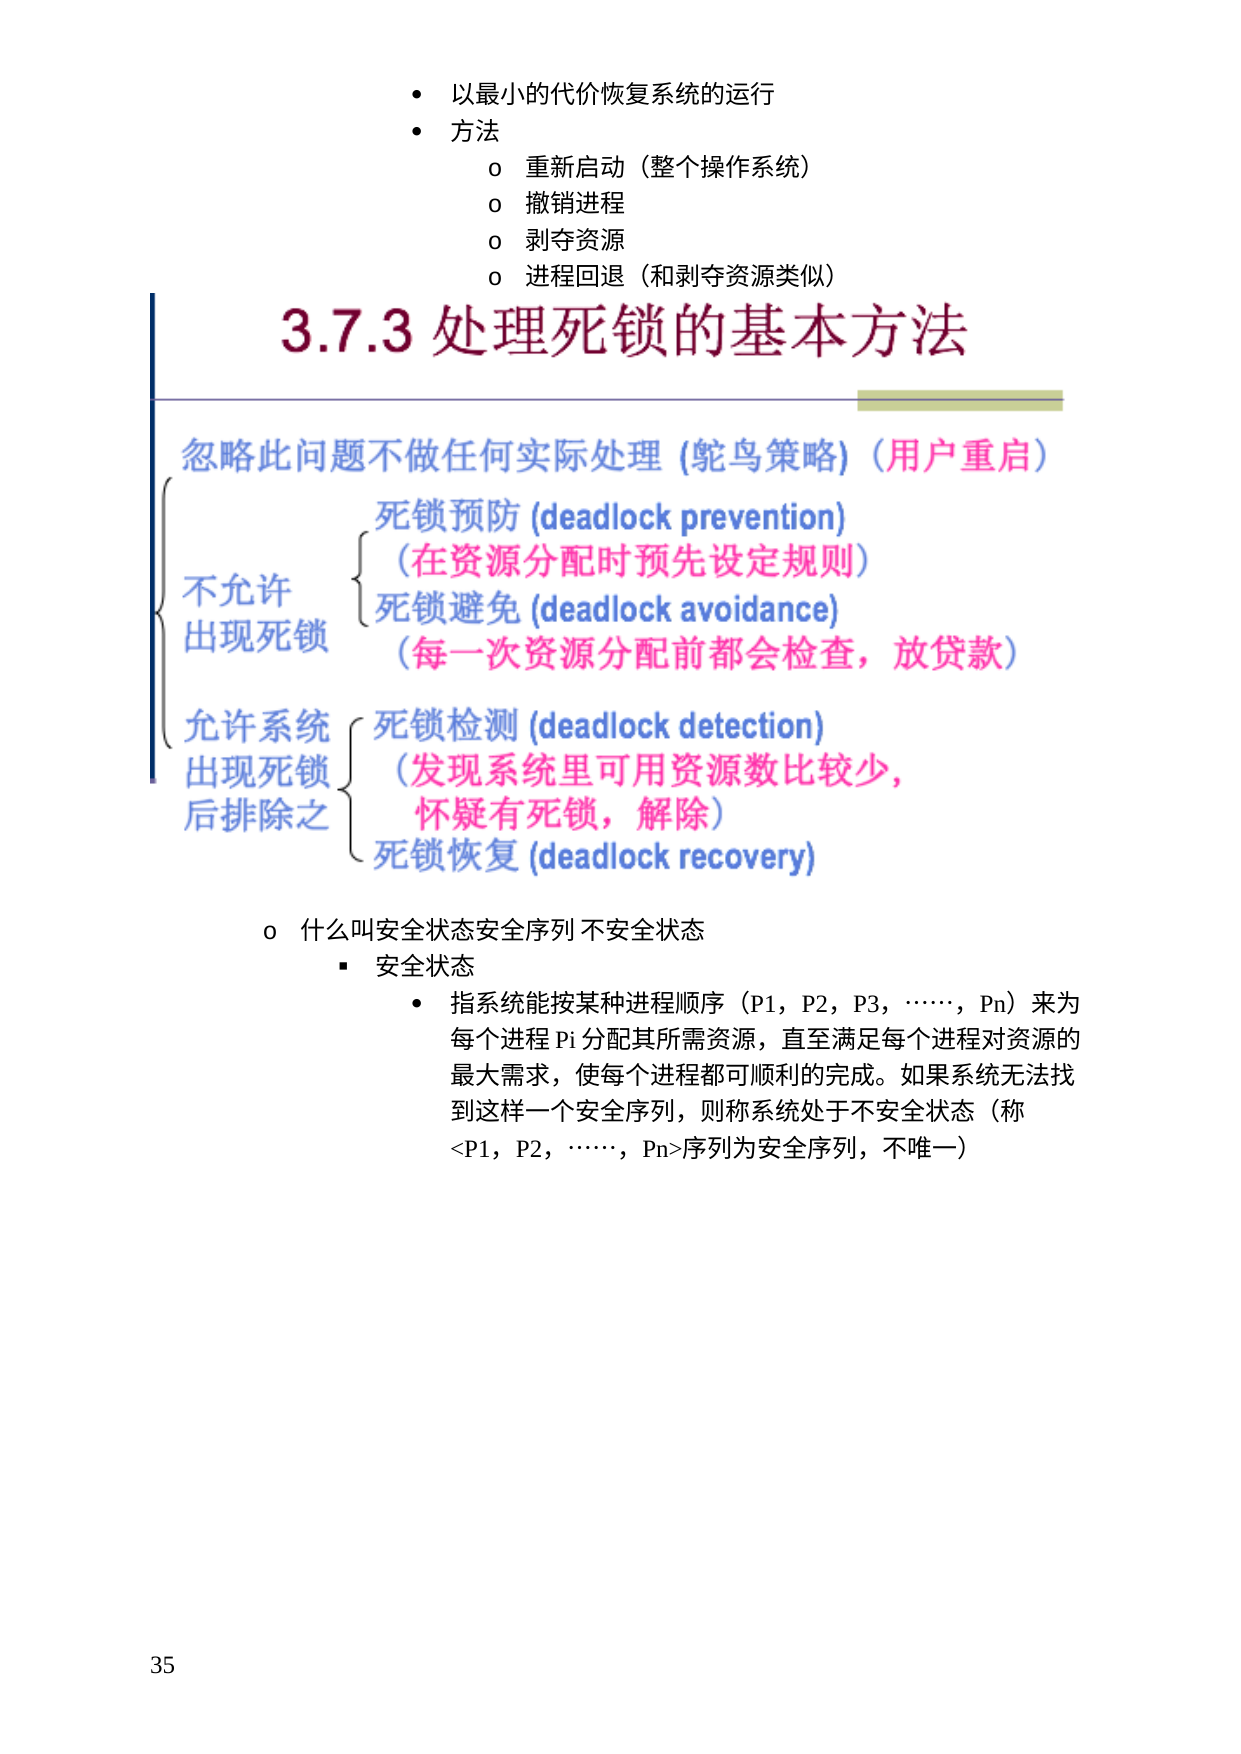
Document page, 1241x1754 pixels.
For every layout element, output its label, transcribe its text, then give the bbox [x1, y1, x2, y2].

list 以最小的代价恢复系统的运行 [412, 75, 1090, 111]
list 重新启动（整个操作系统） [487, 147, 1090, 184]
list 撤销进程 [487, 184, 1090, 220]
list 安全状态 [337, 947, 1090, 983]
picture [150, 293, 1091, 911]
list 剥夺资源 [487, 220, 1090, 257]
list 指系统能按某种进程顺序（P1，P2，P3，……，Pn）来为每个进程Pi分配其所需资源，直至满足每个进程对资源的最大需求，使每个进程都可顺利的完成。如果系统无法找到这样一个安全序列，则称系统处于不安全状态（称<P1，P2，……，Pn>序列为安全序列，不唯一） [412, 983, 1090, 1164]
list 方法 [412, 111, 1090, 147]
list 什么叫安全状态安全序列 不安全状态 [262, 911, 1090, 947]
list 进程回退（和剥夺资源类似） [487, 257, 1090, 293]
